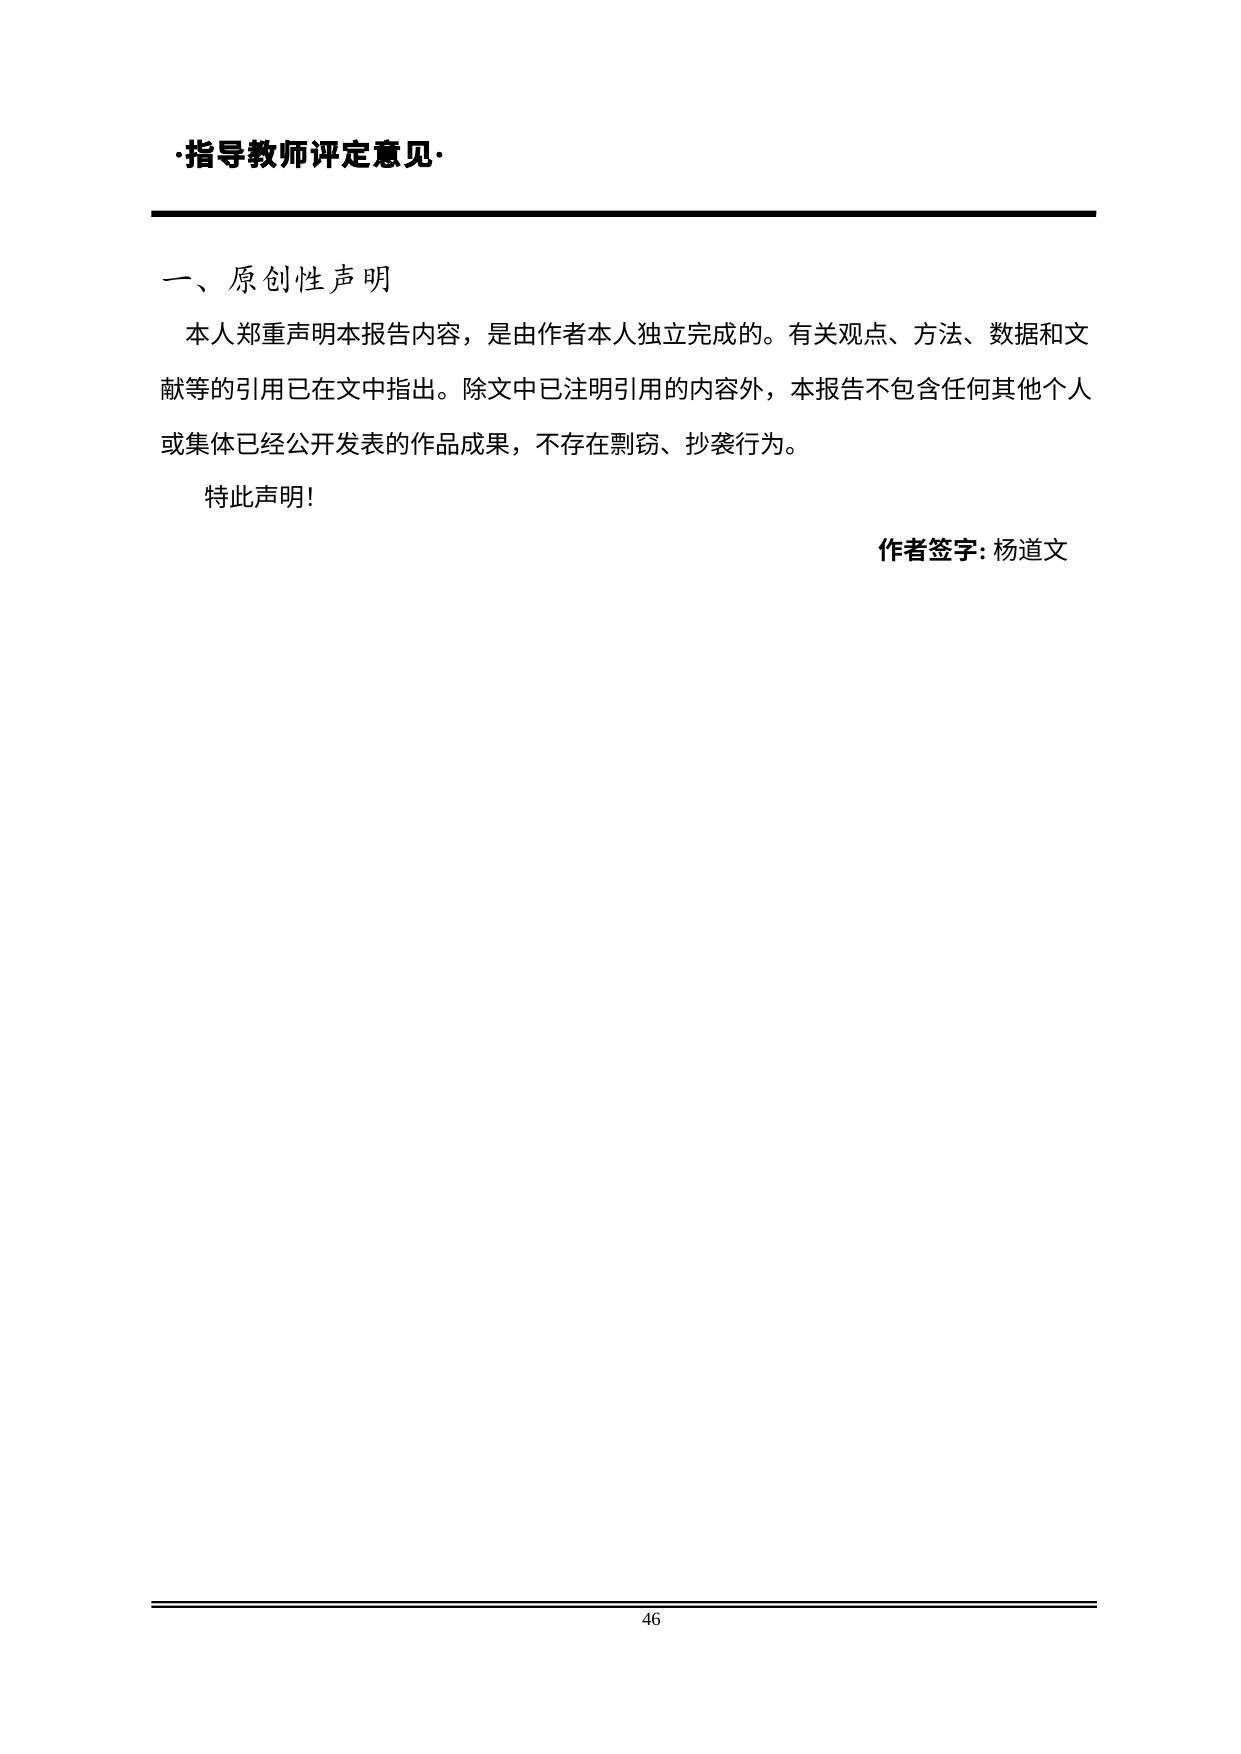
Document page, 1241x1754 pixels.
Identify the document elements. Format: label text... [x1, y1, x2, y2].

picture [151, 1601, 1100, 1608]
table_header 一、原创性声明 [149, 254, 1104, 308]
table_cell 本人郑重声明本报告内容，是由作者本人独立完成的。有关观点、方法、数据和文献等的引用已在文中指出。除文中已注明引用的内容外，本报告不包含任何其他个人或集体已经公开发表的作品成果，不存在剽窃、抄袭行为。 特此声明！ 作者签字: [149, 309, 1104, 629]
